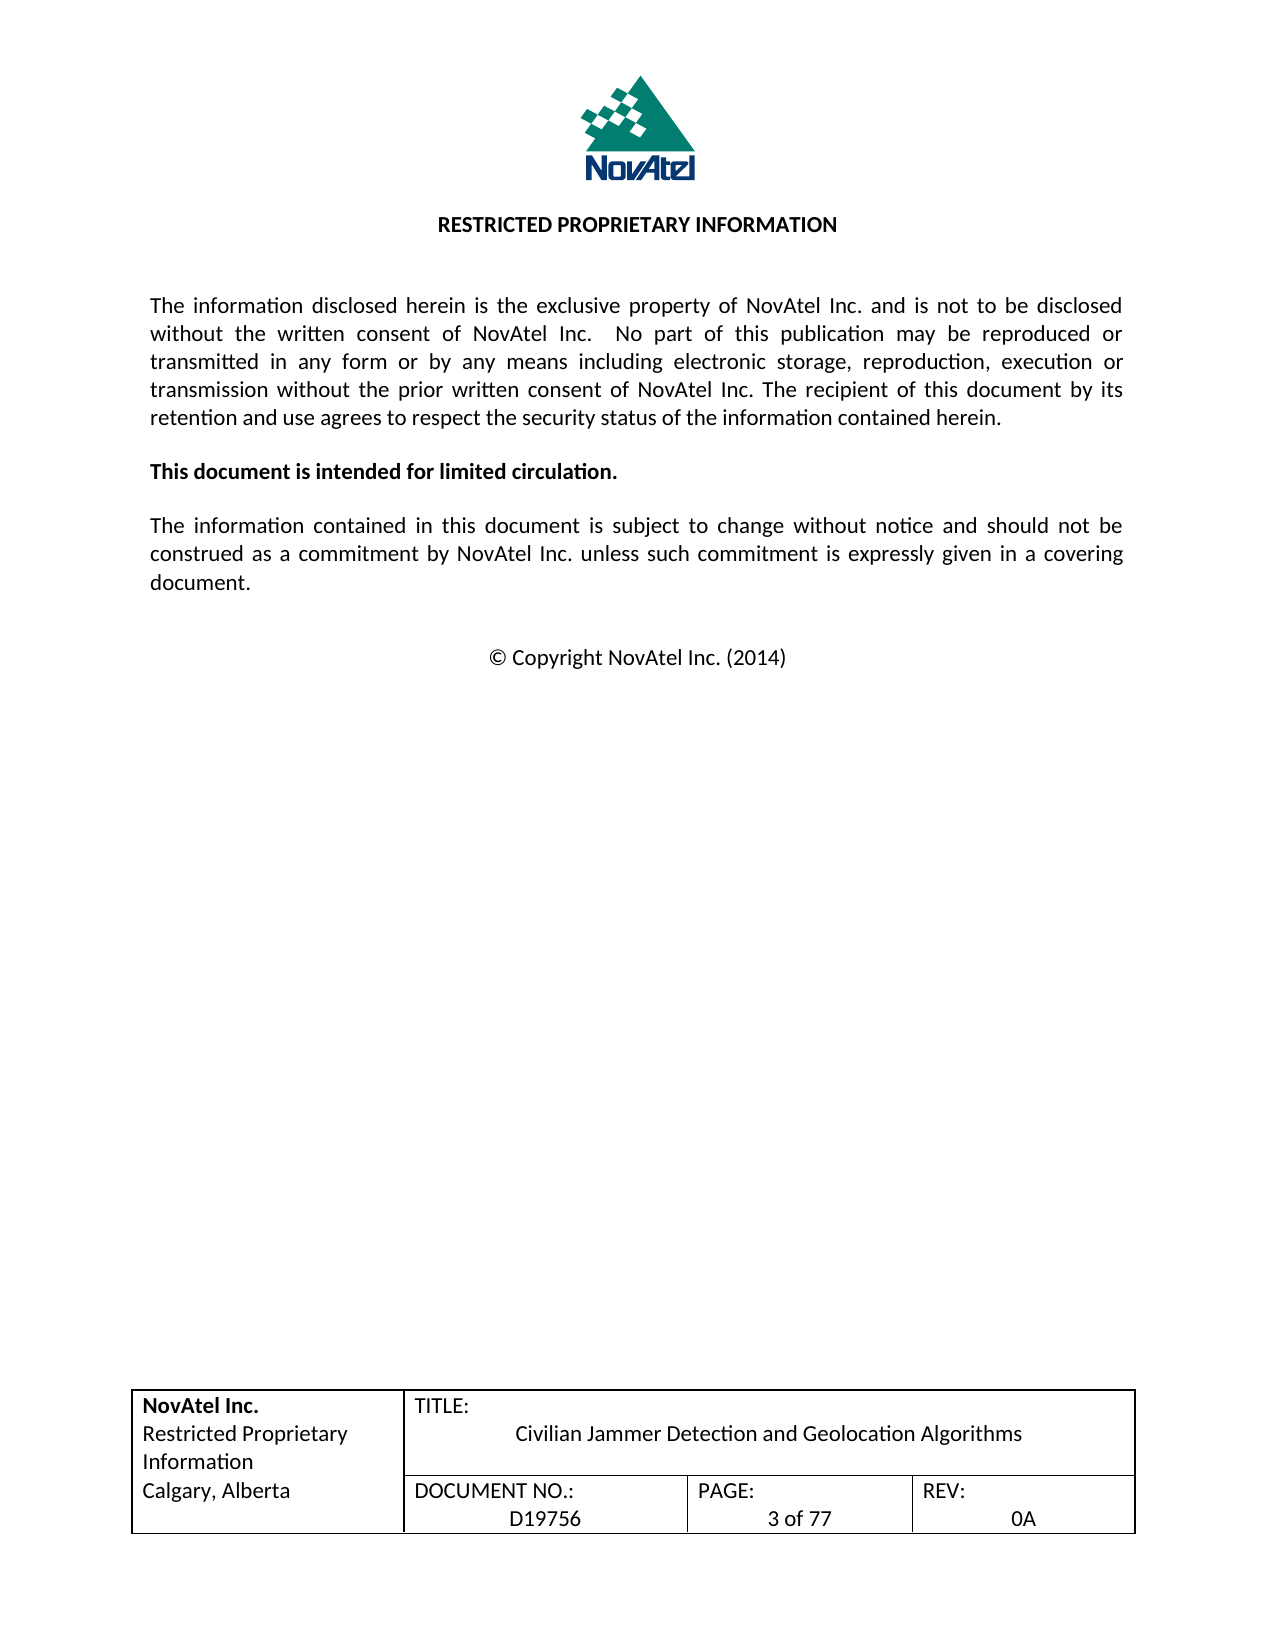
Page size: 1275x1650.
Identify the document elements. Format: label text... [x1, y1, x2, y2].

text The information disclosed herein is the exclusive property of NovAtel Inc. and is not to be disclosed without the written consent of NovAtel Inc. No part of this publication may be reproduced or transmitted in any form or by any means including electronic storage, reproduction, execution or transmission without the prior written consent of NovAtel Inc. The recipient of this document by its retention and use agrees to respect the security status of the information contained herein. [150, 291, 1125, 431]
list RESTRICTED PROPRIETARY INFORMATION [150, 210, 1125, 238]
text © Copyright NovAtel Inc. (2014) [150, 643, 1125, 672]
list This document is intended for limited circulation. [150, 457, 1125, 485]
text The information contained in this document is subject to change without notice and should not be construed as a commitment by NovAtel Inc. unless such commitment is expressly given in a covering document. [150, 512, 1125, 596]
